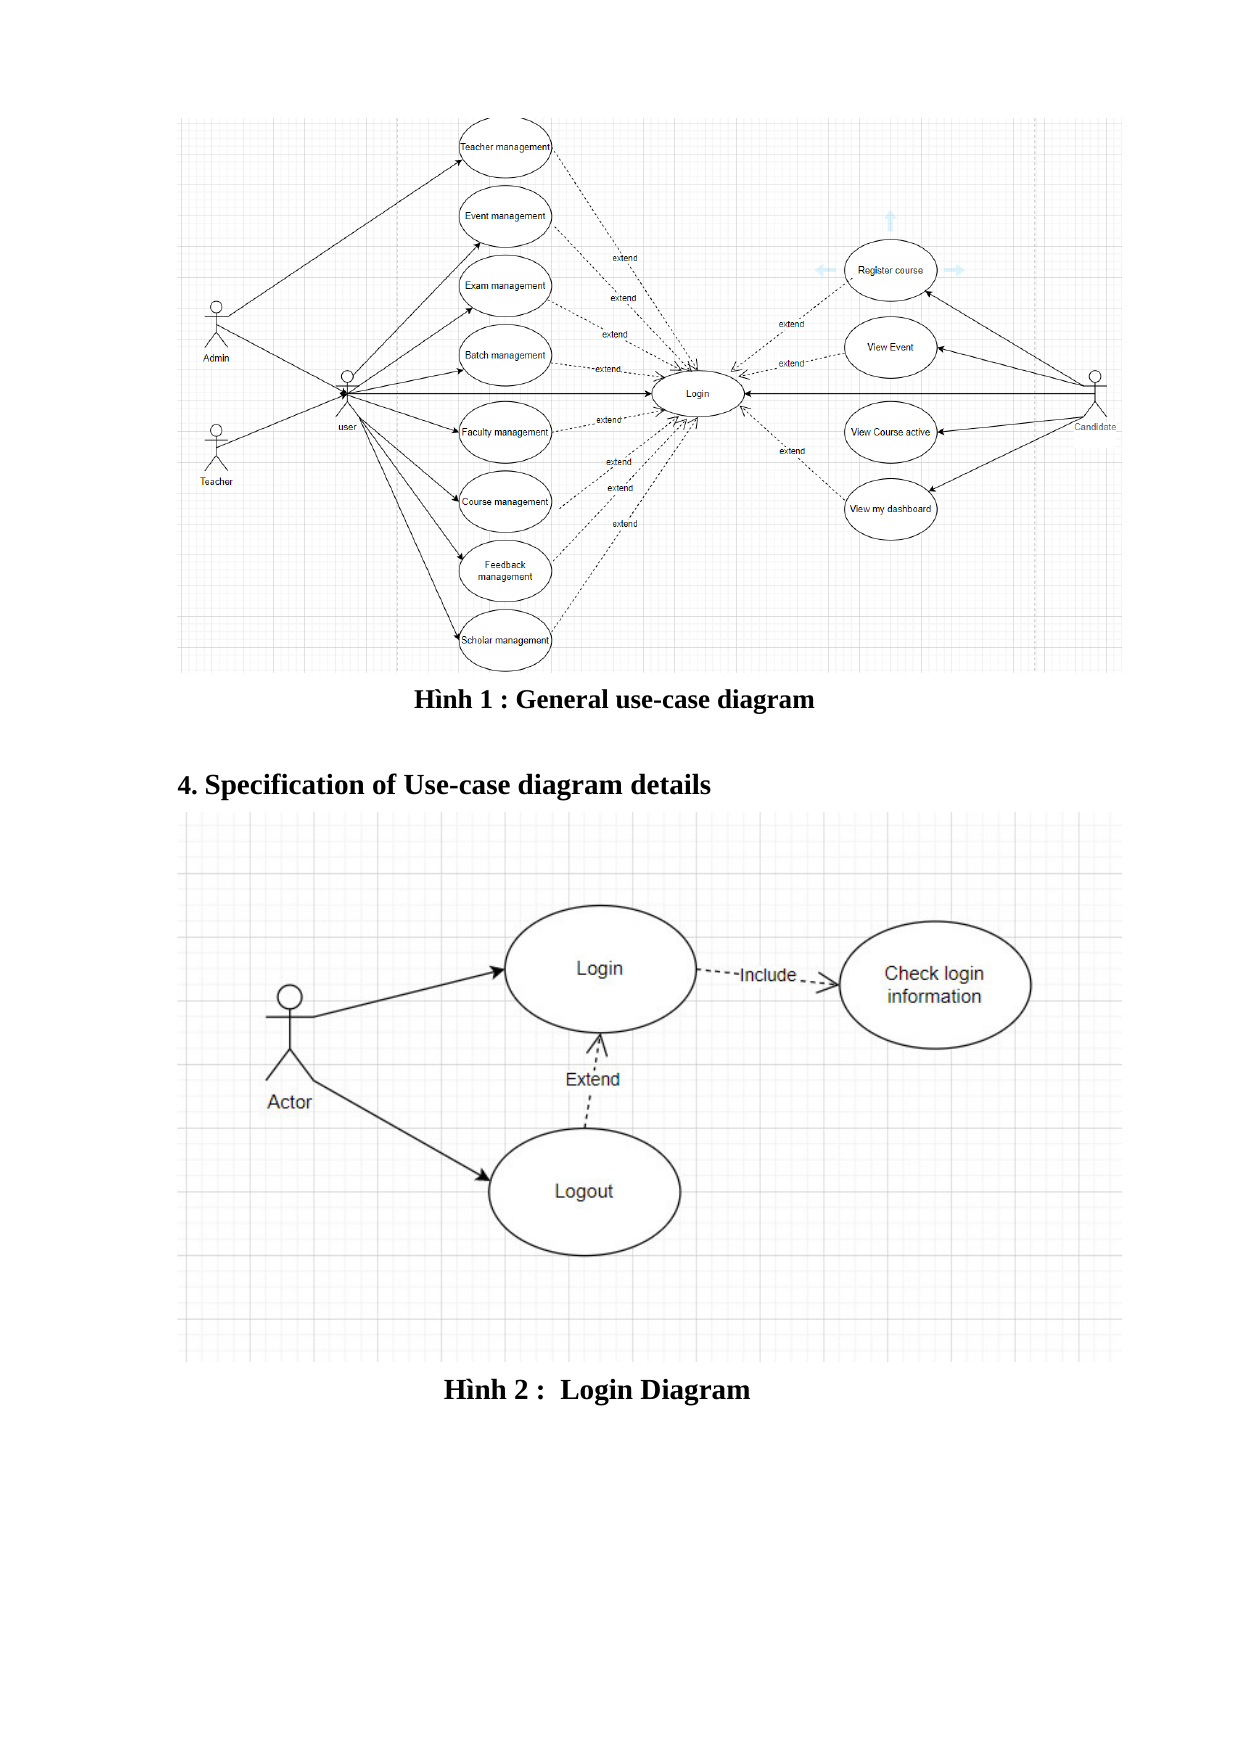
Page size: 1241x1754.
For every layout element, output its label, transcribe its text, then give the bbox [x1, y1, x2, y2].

picture [177, 118, 1123, 673]
text Hình 2 : Login Diagram [177, 1372, 1122, 1406]
text Hình 1 : General use-case diagram [384, 683, 1122, 714]
picture [177, 812, 1123, 1362]
text 4. Specification of Use-case diagram details [177, 767, 1122, 801]
